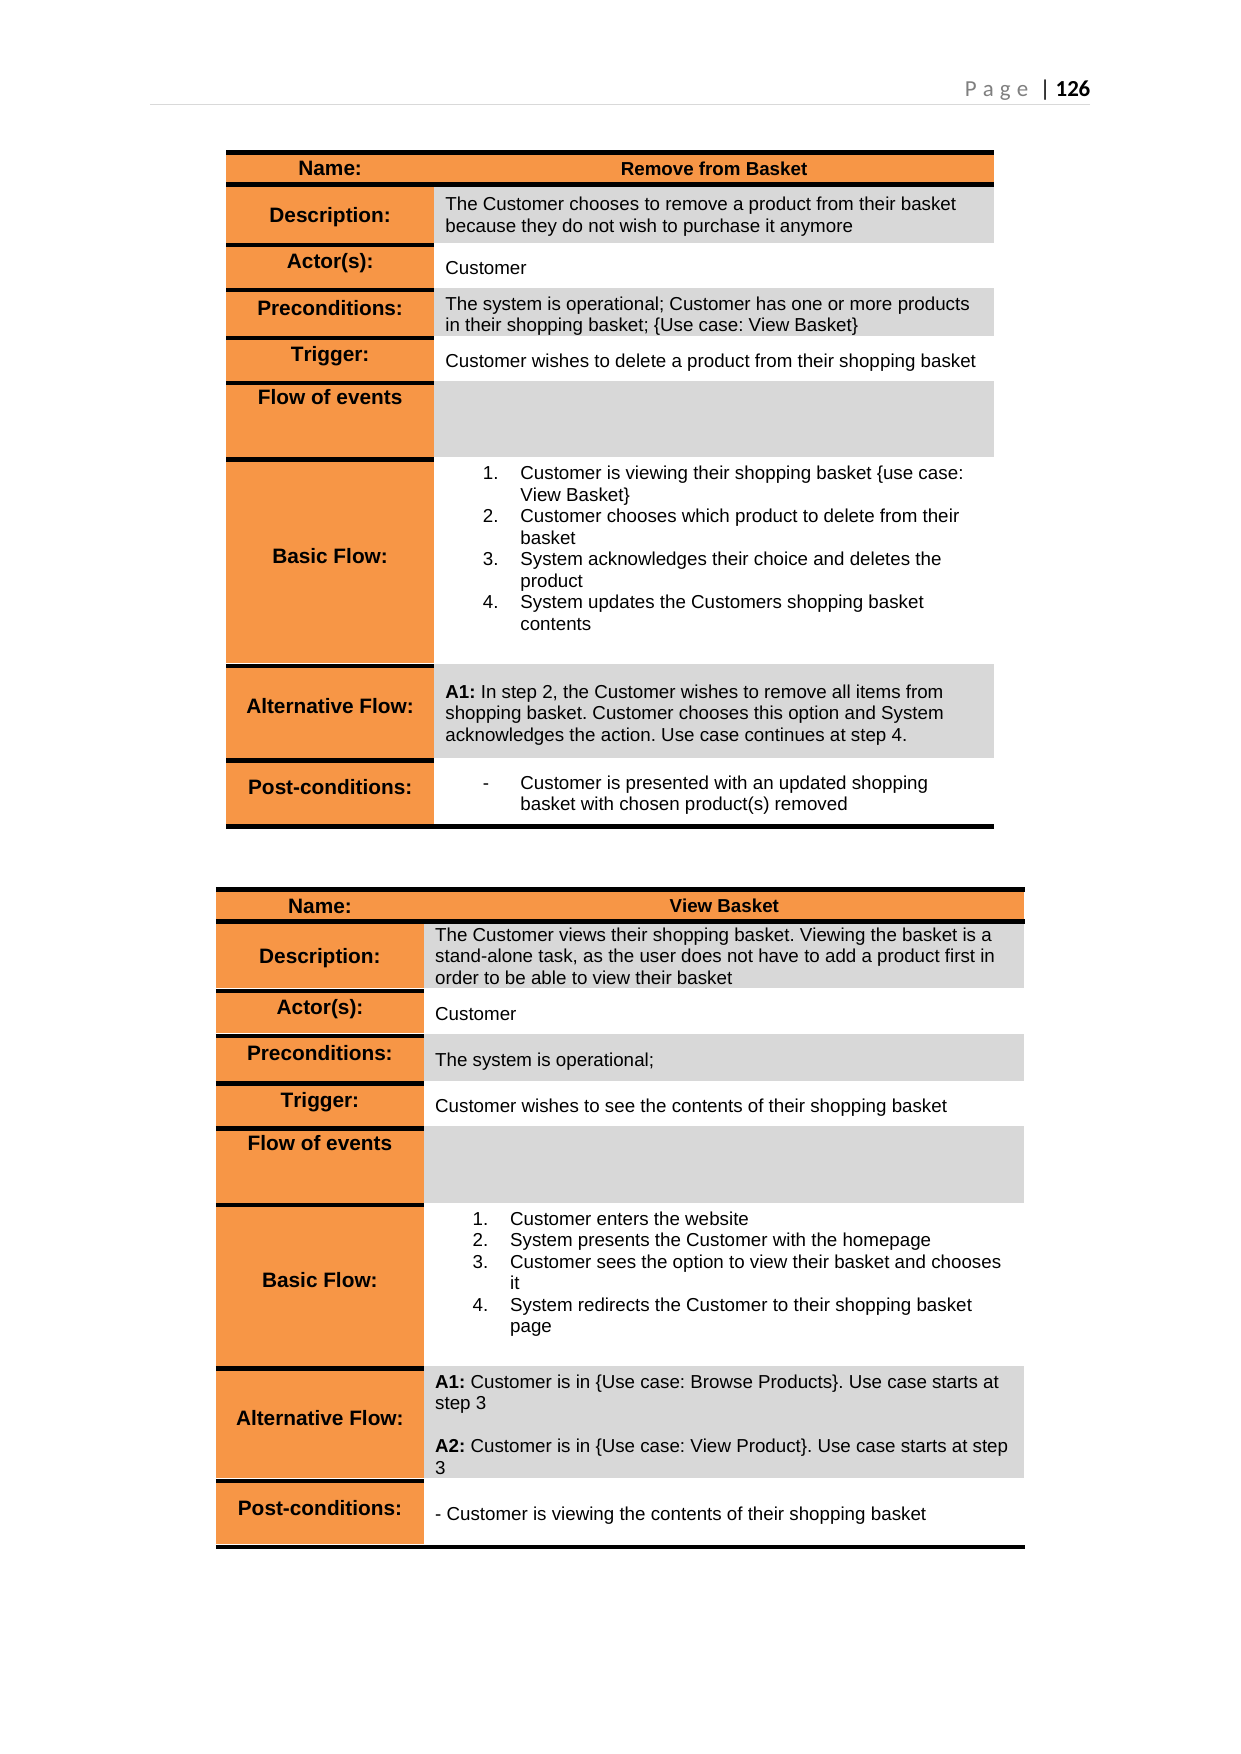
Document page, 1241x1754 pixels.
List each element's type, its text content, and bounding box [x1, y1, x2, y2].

table_header Remove from Basket [434, 155, 994, 182]
table_cell Alternative Flow: [216, 1371, 424, 1478]
table_cell Customer [424, 989, 1024, 1033]
table_cell Post-conditions: [216, 1483, 424, 1544]
table_cell Alternative Flow: [226, 668, 434, 758]
table_cell Description: [216, 924, 424, 988]
table_cell Actor(s): [216, 993, 424, 1033]
table_cell Preconditions: [216, 1038, 424, 1081]
table_cell Customer wishes to see the contents of their shopping basket [424, 1081, 1024, 1126]
table_header View Basket [424, 892, 1024, 919]
table_cell Post-conditions: [226, 763, 434, 824]
table_cell The system is operational; Customer has one or more products in their shopping basket; {Use case: View Basket} [434, 288, 994, 336]
table_cell Basic Flow: [216, 1207, 424, 1366]
table_cell Customer wishes to delete a product from their shopping basket [434, 336, 994, 381]
table_cell The Customer chooses to remove a product from their basket because they do not wish to purchase it anymore [434, 187, 994, 243]
table_cell Flow of events [226, 385, 434, 457]
table_cell - Customer is viewing the contents of their shopping basket [424, 1479, 1024, 1544]
table_cell A1: In step 2, the Customer wishes to remove all items from shopping basket. Customer chooses this option and System acknowledges the action. Use case continues at step 4. [434, 664, 994, 758]
table_cell The system is operational; [424, 1034, 1024, 1081]
table_cell Customer is viewing their shopping basket {use case: View Basket} Customer chooses which product to delete from their basket System acknowledges their choice and deletes the product System updates the Customers shopping basket contents [434, 457, 994, 663]
table_cell Flow of events [216, 1131, 424, 1203]
table_cell Customer enters the website System presents the Customer with the homepage Customer sees the option to view their basket and chooses it System redirects the Customer to their shopping basket page [424, 1203, 1024, 1366]
table_cell The Customer views their shopping basket. Viewing the basket is a stand-alone task, as the user does not have to add a product first in order to be able to view their basket [424, 924, 1024, 988]
table_cell A1: Customer is in {Use case: Browse Products}. Use case starts at step 3 A2: Customer is in {Use case: View Product}. Use case starts at step 3 [424, 1366, 1024, 1478]
table_cell Customer [434, 243, 994, 288]
table_cell Basic Flow: [226, 462, 434, 663]
table_cell Description: [226, 187, 434, 243]
table_cell [424, 1126, 1024, 1203]
table_cell Preconditions: [226, 292, 434, 336]
table_header Name: [216, 892, 424, 919]
table_cell [434, 381, 994, 457]
table_cell Trigger: [226, 340, 434, 381]
table_cell Trigger: [216, 1086, 424, 1126]
table_header Name: [226, 155, 434, 182]
table_cell Actor(s): [226, 247, 434, 288]
table_cell Customer is presented with an updated shopping basket with chosen product(s) removed [434, 758, 994, 824]
